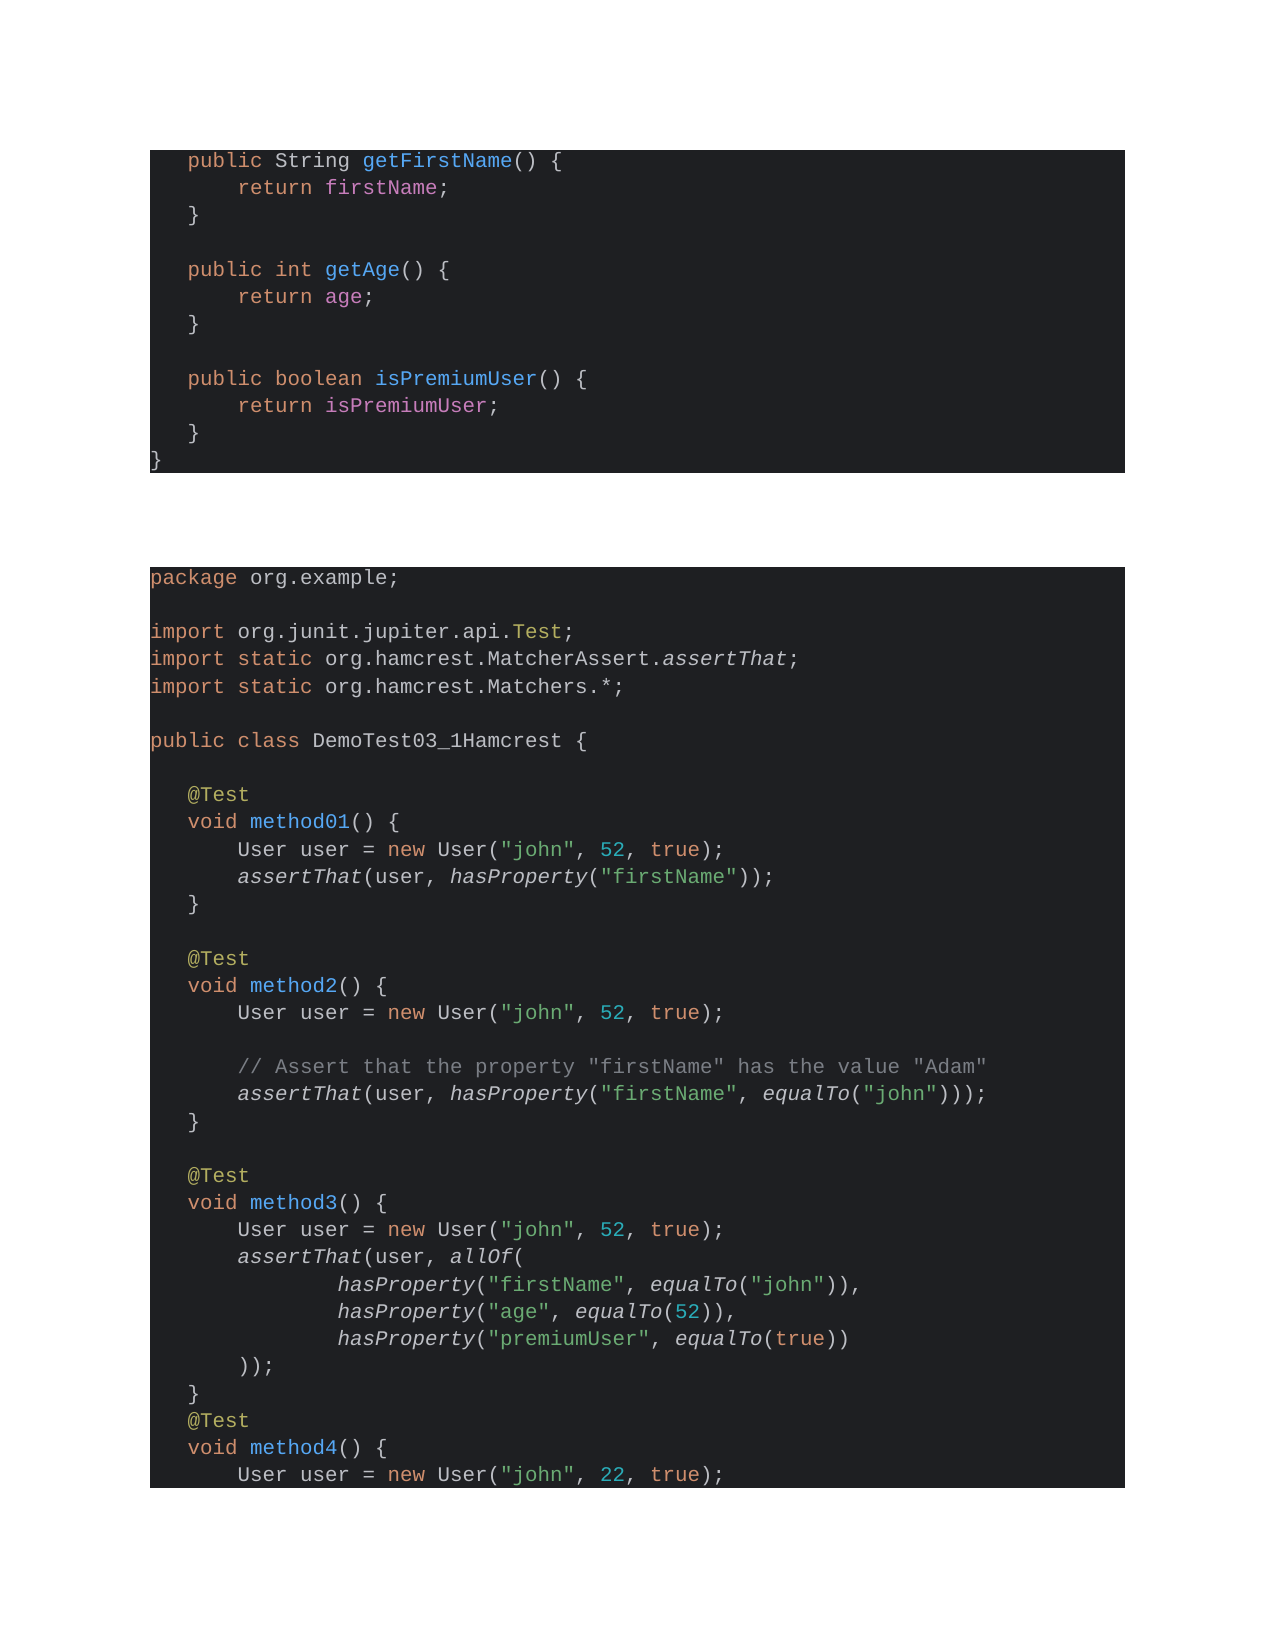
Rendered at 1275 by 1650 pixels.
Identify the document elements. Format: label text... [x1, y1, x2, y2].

text User user = new User("john", 22, true); [150, 1464, 1125, 1488]
text import static org.hamcrest.Matchers.*; [150, 676, 1125, 699]
text package org.example; [150, 567, 1125, 591]
text @Test [150, 1165, 1125, 1189]
text } [150, 449, 1125, 473]
text // Assert that the property "firstName" has the value "Adam" [150, 1056, 1125, 1080]
text @Test [150, 1410, 1125, 1433]
text public int getAge() { [150, 259, 1125, 282]
text void method3() { [150, 1192, 1125, 1216]
text return age; [150, 286, 1125, 309]
text public String getFirstName() { [150, 150, 1125, 174]
text hasProperty("firstName", equalTo("john")), [150, 1274, 1125, 1297]
text } [150, 313, 1125, 337]
text @Test [150, 784, 1125, 808]
text assertThat(user, allOf( [150, 1247, 1125, 1270]
text hasProperty("age", equalTo(52)), [150, 1301, 1125, 1324]
text } [150, 422, 1125, 446]
text import org.junit.jupiter.api.Test; [150, 621, 1125, 645]
text )); [150, 1355, 1125, 1379]
text User user = new User("john", 52, true); [150, 839, 1125, 862]
text } [150, 204, 1125, 228]
text } [150, 1382, 1125, 1406]
text public class DemoTest03_1Hamcrest { [150, 730, 1125, 754]
text import static org.hamcrest.MatcherAssert.assertThat; [150, 648, 1125, 672]
text assertThat(user, hasProperty("firstName")); [150, 866, 1125, 889]
text assertThat(user, hasProperty("firstName", equalTo("john"))); [150, 1083, 1125, 1107]
text void method2() { [150, 975, 1125, 998]
text @Test [150, 947, 1125, 971]
text User user = new User("john", 52, true); [150, 1219, 1125, 1243]
text hasProperty("premiumUser", equalTo(true)) [150, 1328, 1125, 1352]
text return isPremiumUser; [150, 395, 1125, 418]
text return firstName; [150, 177, 1125, 201]
text } [150, 893, 1125, 917]
text public boolean isPremiumUser() { [150, 367, 1125, 391]
text void method4() { [150, 1437, 1125, 1461]
text void method01() { [150, 812, 1125, 835]
text } [150, 1111, 1125, 1134]
text User user = new User("john", 52, true); [150, 1002, 1125, 1026]
